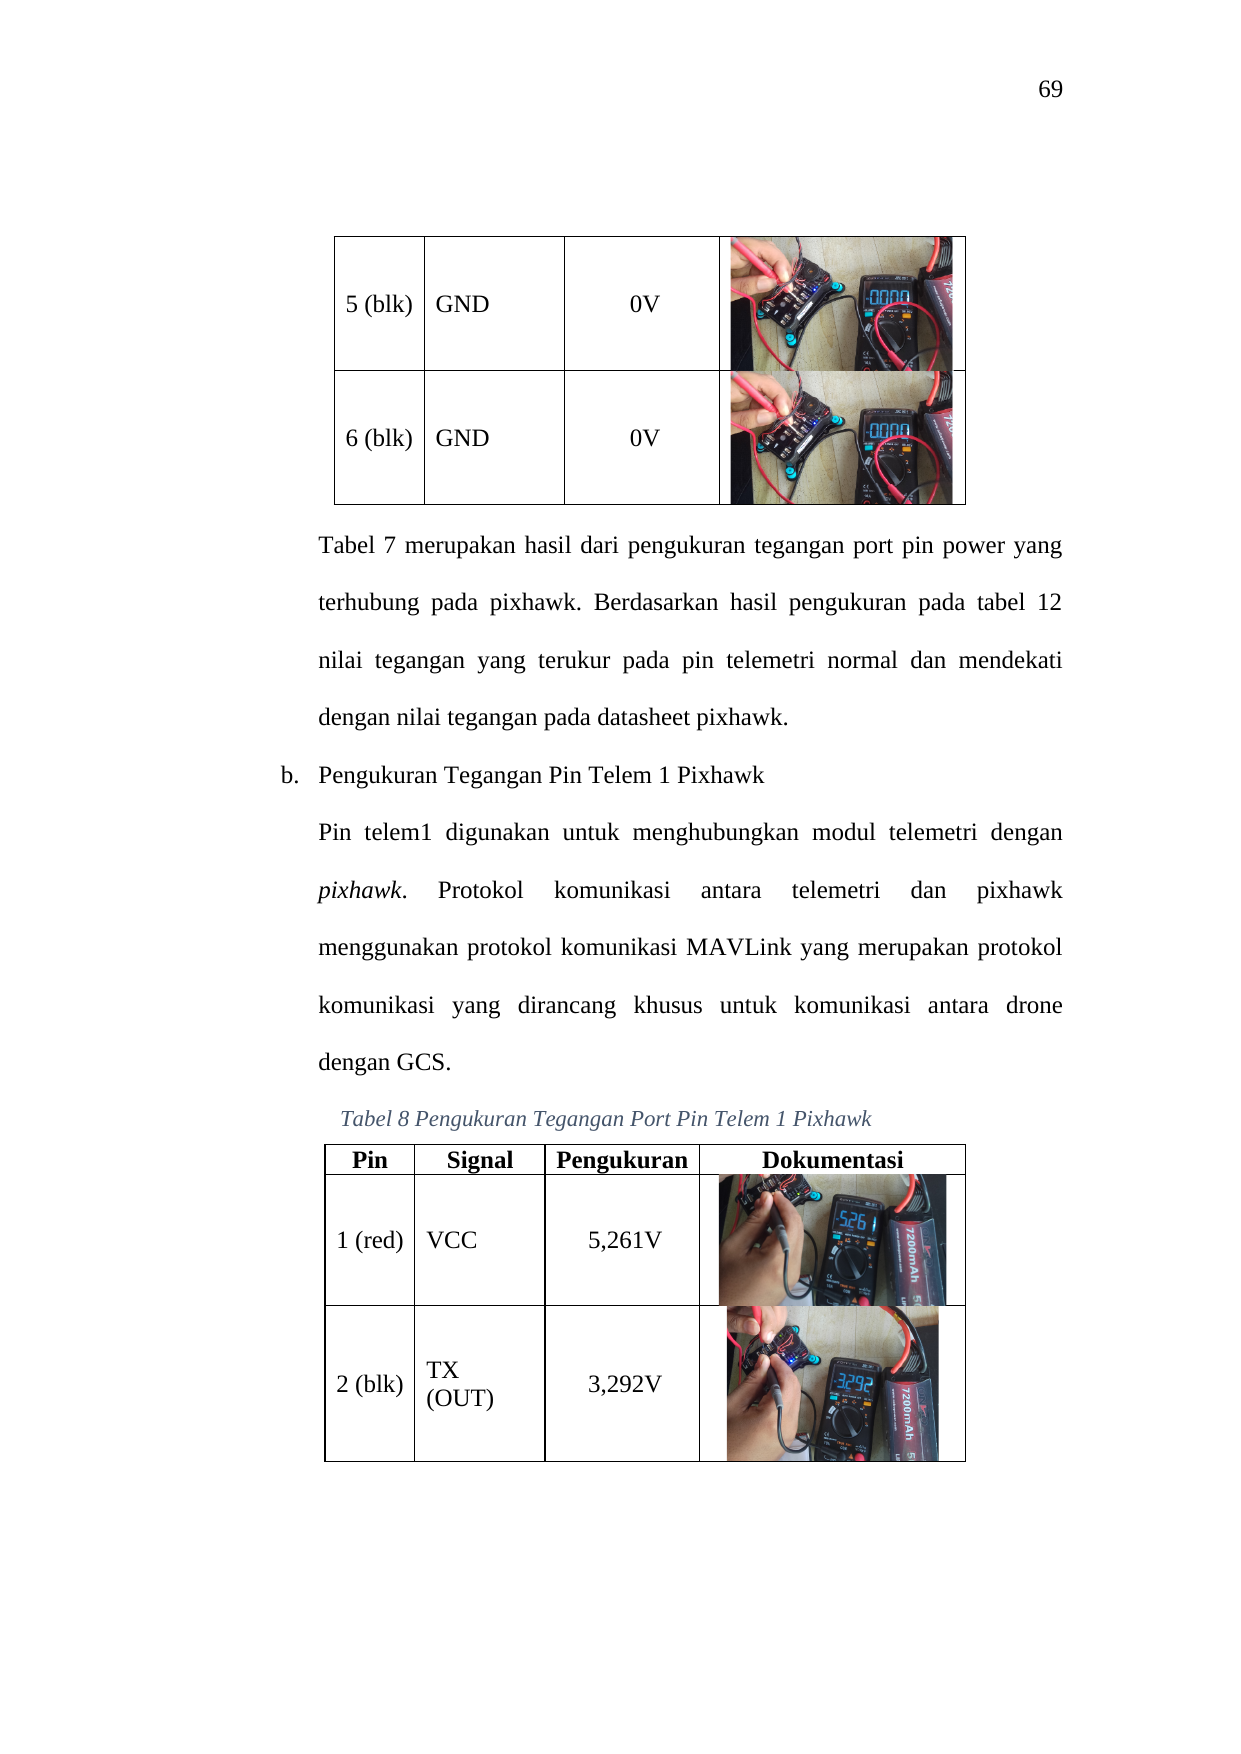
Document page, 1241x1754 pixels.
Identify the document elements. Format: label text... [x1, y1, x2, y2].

list Pin telem1 digunakan untuk menghubungkan modul telemetri dengan pixhawk. Protokol komunikasi antara telemetri dan pixhawk menggunakan protokol komunikasi MAVLink yang merupakan protokol komunikasi yang dirancang khusus untuk komunikasi antara drone dengan GCS. [318, 817, 1063, 1076]
table_cell 6 (blk) [335, 371, 424, 504]
table_cell 3,292V [546, 1306, 699, 1461]
text Tabel Pengukuran Tegangan Port Pin Telem 1 Pixhawk [340, 1105, 1063, 1131]
table_cell 5 (blk) [335, 237, 424, 370]
table_cell 0V [565, 237, 719, 370]
picture [730, 237, 954, 504]
table_header Pengukuran [546, 1145, 699, 1174]
table_header Pin [326, 1145, 414, 1174]
table_cell [720, 371, 730, 504]
table_header Dokumentasi [700, 1145, 965, 1174]
list Pengukuran Tegangan Pin Telem 1 Pixhawk [281, 760, 1063, 789]
table_cell 1 (red) [326, 1175, 414, 1305]
table_cell [700, 1306, 726, 1461]
table_cell 2 (blk) [326, 1306, 414, 1461]
table_cell TX (OUT) [415, 1306, 544, 1461]
table_cell [720, 237, 730, 370]
table_header Signal [415, 1145, 544, 1174]
table_cell 0V [565, 371, 719, 504]
table_cell GND [425, 237, 564, 370]
picture [718, 1174, 947, 1461]
table_cell [954, 371, 965, 504]
table_cell [700, 1175, 718, 1305]
table_cell GND [425, 371, 564, 504]
list Tabel 7 merupakan hasil dari pengukuran tegangan port pin power yang terhubung pada pixhawk. Berdasarkan hasil pengukuran pada tabel 12 nilai tegangan yang terukur pada pin telemetri normal dan mendekati dengan nilai tegangan pada datasheet pixhawk. [318, 530, 1063, 731]
table_cell VCC [415, 1175, 544, 1305]
table_cell [947, 1175, 965, 1305]
table_cell 5,261V [546, 1175, 699, 1305]
table_cell [954, 237, 965, 370]
table_cell [939, 1306, 965, 1461]
